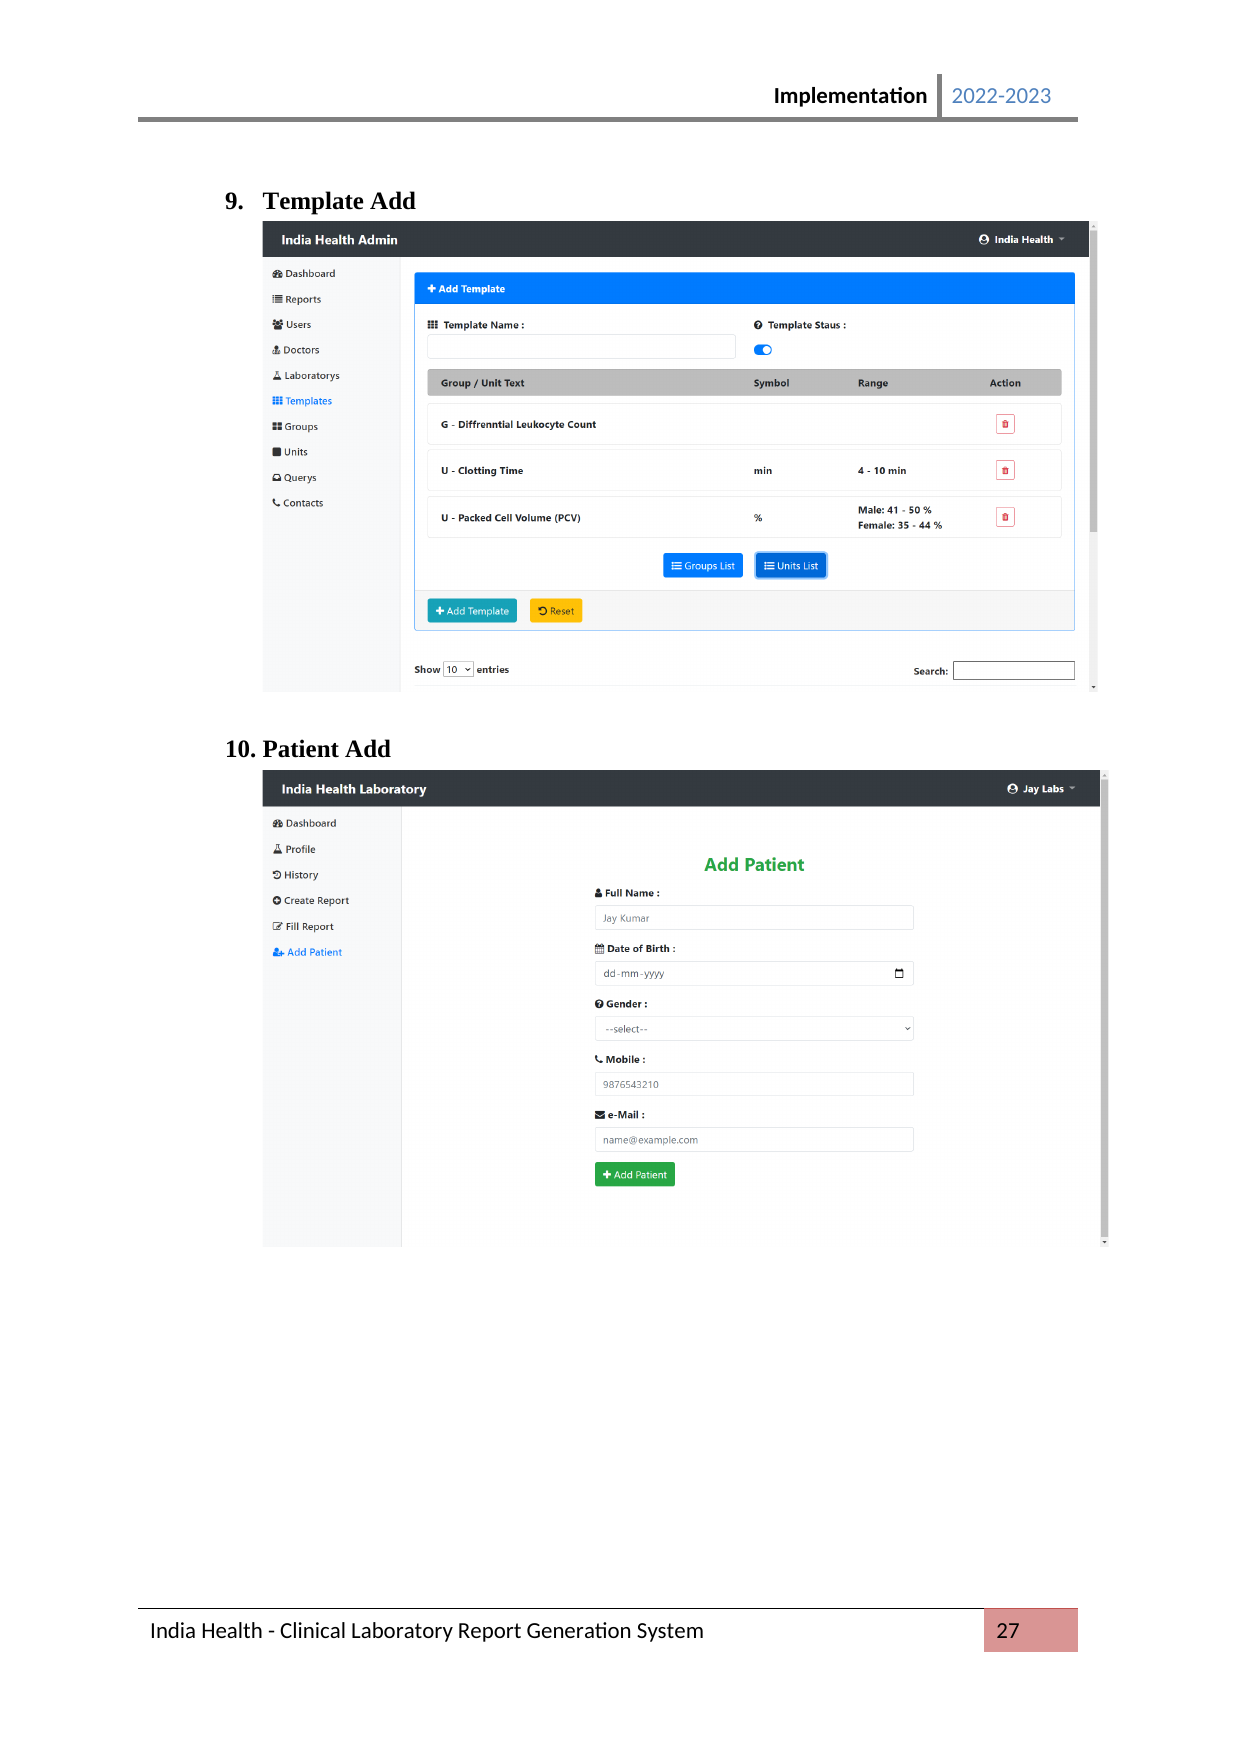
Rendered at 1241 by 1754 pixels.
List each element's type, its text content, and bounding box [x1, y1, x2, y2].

list Template Add [225, 186, 1090, 215]
picture [262, 770, 1109, 1247]
picture [262, 221, 1098, 692]
list Patient Add [225, 734, 1090, 763]
